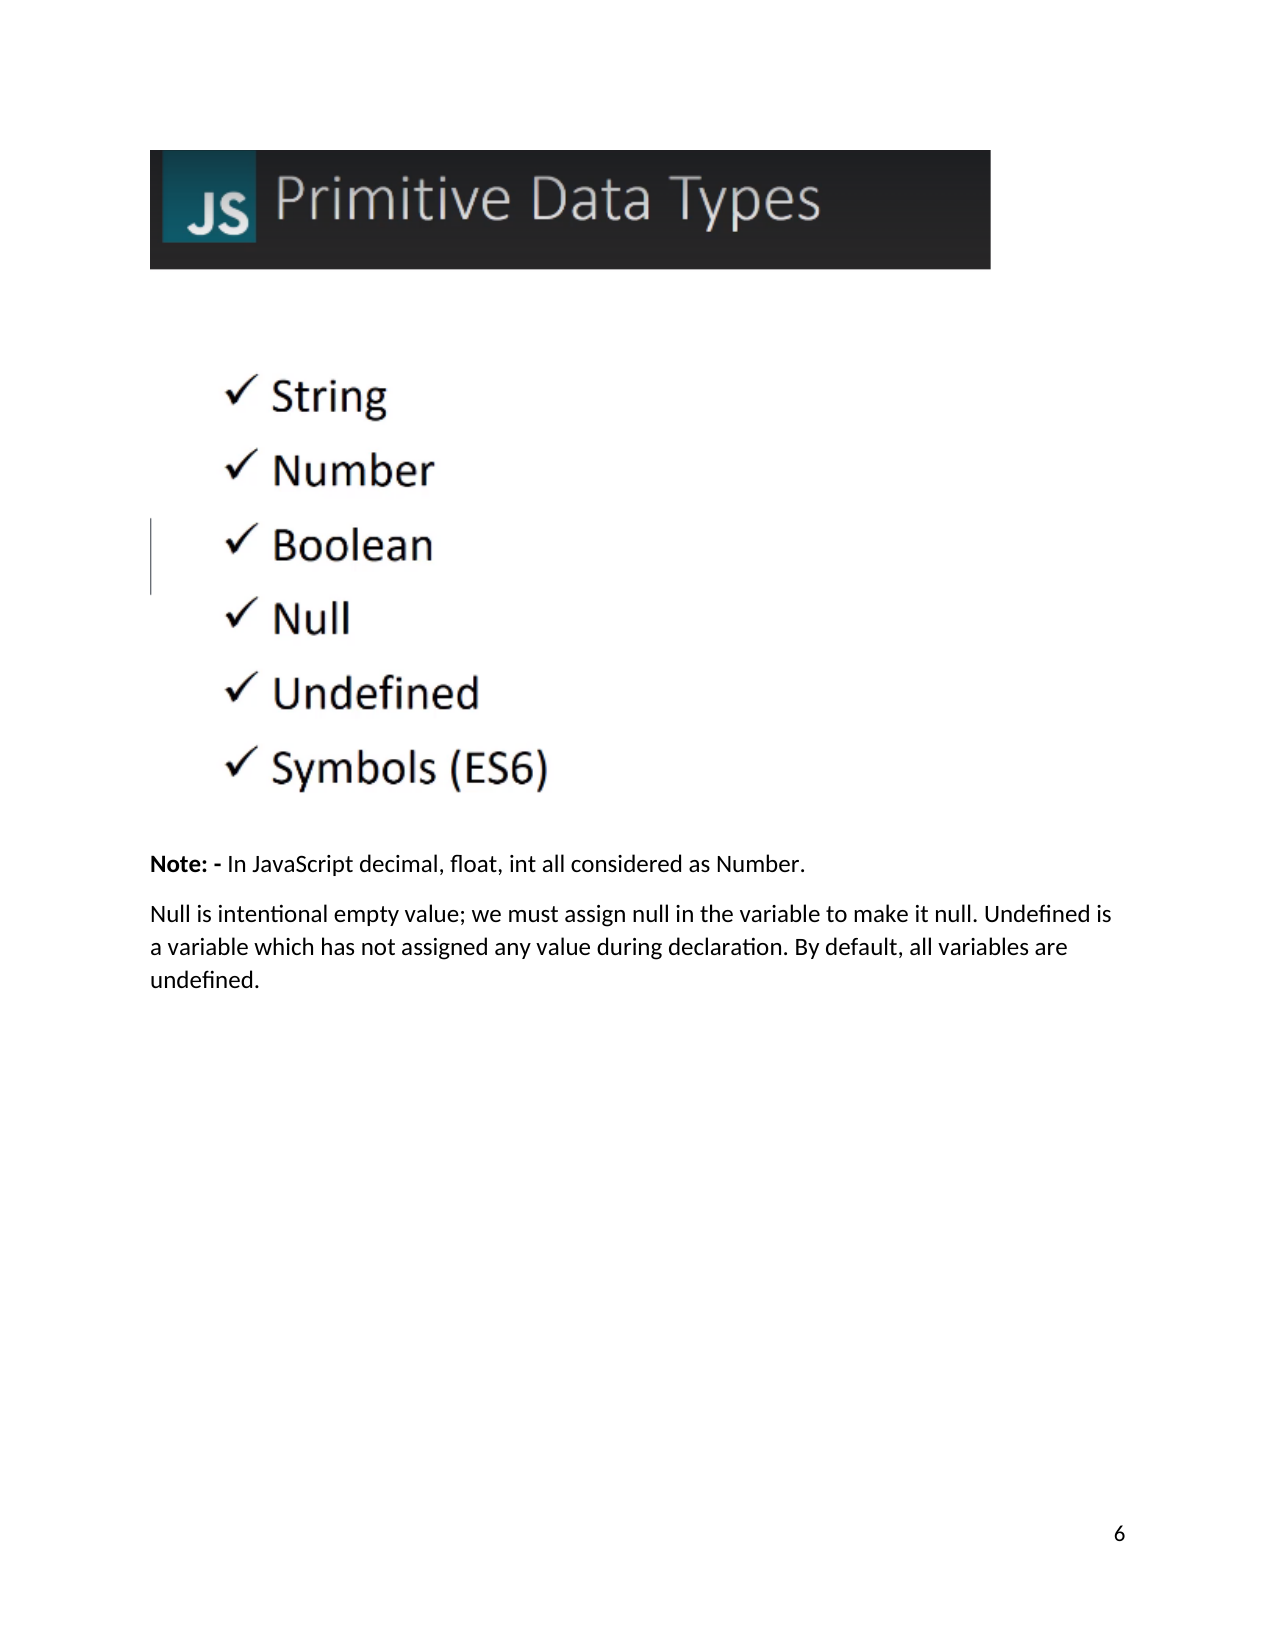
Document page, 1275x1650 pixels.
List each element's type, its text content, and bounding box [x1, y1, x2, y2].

picture [150, 150, 991, 830]
text Null is intentional empty value; we must assign null in the variable to make it null. Undefined is a variable which has not assigned any value during declaration. By default, all variables are undefined. [150, 898, 1125, 994]
text Note: - In JavaScript decimal, float, int all considered as Number. [150, 849, 1125, 879]
